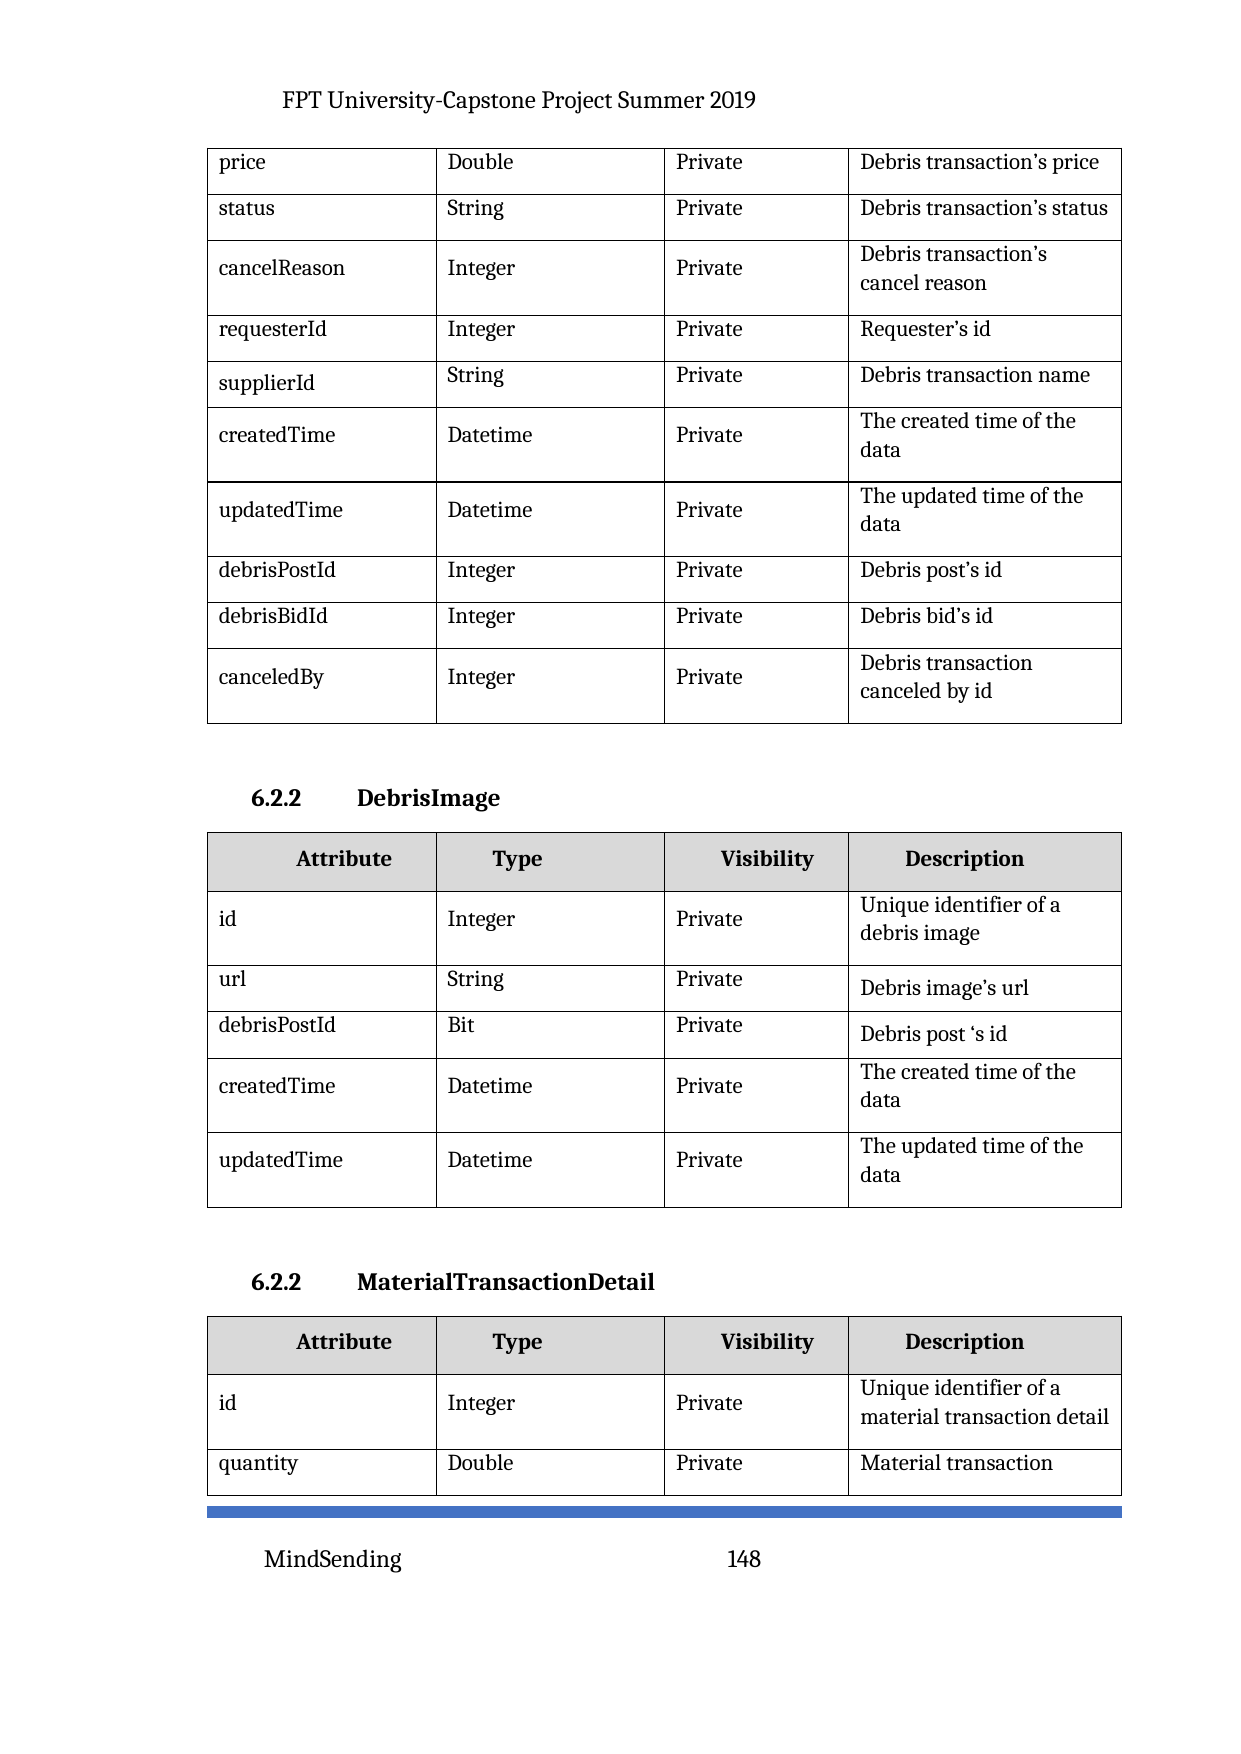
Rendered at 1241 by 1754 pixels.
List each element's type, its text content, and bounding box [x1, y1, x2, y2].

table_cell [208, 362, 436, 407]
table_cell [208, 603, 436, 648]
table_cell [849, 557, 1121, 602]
subtitle DebrisImage [206, 784, 1122, 813]
subtitle MaterialTransactionDetail [206, 1268, 1122, 1297]
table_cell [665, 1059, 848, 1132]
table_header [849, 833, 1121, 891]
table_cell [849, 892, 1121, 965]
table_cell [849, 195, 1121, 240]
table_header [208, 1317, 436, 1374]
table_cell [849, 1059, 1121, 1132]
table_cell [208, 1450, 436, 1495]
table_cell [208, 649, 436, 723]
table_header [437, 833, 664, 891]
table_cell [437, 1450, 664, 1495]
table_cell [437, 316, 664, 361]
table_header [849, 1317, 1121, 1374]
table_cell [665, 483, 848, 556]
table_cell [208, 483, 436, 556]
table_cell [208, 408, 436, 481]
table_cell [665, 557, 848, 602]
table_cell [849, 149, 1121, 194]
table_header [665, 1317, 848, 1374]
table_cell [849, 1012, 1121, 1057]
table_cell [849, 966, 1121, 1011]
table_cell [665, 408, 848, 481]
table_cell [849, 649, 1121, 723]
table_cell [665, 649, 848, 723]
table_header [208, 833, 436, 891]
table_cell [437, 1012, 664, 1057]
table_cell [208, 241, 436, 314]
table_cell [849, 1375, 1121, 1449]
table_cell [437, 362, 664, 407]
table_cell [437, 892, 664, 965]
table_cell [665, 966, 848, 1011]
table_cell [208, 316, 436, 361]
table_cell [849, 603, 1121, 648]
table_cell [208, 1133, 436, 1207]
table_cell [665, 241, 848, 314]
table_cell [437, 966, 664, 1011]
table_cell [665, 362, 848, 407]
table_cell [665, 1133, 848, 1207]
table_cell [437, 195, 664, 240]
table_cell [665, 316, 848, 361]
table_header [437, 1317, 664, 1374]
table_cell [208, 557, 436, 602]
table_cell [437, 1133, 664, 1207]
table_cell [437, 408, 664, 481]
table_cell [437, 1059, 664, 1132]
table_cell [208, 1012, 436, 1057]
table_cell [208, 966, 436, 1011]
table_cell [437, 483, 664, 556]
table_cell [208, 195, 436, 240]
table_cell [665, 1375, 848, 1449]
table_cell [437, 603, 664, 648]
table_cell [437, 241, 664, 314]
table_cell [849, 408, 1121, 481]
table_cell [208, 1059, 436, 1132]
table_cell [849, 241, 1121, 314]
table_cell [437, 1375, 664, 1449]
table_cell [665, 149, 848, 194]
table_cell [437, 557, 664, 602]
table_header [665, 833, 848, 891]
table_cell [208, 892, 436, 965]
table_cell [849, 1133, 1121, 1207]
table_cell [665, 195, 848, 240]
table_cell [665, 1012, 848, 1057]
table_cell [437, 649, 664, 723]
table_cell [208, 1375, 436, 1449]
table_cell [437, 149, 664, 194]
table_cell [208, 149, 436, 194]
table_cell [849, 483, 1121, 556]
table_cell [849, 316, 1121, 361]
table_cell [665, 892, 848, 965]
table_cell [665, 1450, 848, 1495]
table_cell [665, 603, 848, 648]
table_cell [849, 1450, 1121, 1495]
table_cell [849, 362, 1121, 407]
